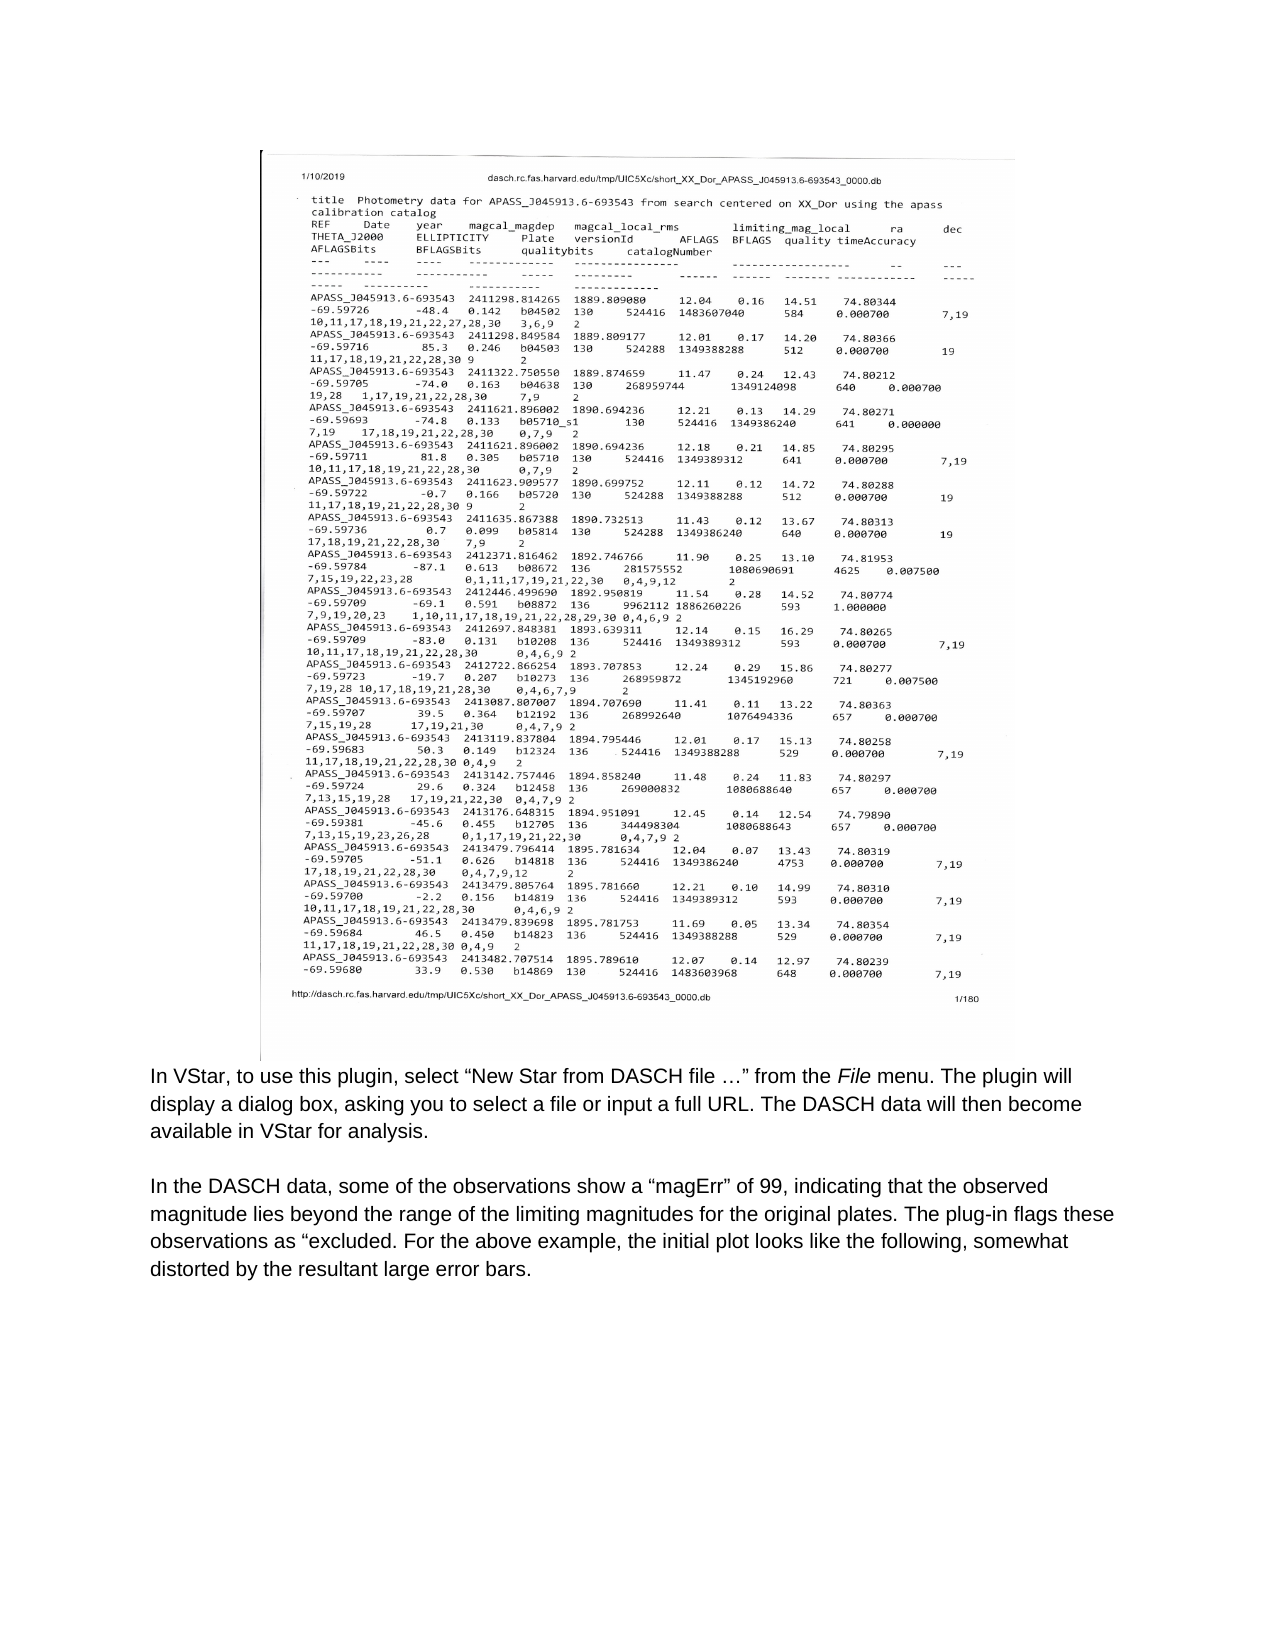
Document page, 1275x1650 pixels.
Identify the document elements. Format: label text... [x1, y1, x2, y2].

text In VStar, to use this plugin, select “New Star from DASCH file …” from the File menu. The plugin will display a dialog box, asking you to select a file or input a full URL. The DASCH data will then become available in VStar for analysis. [150, 1064, 1125, 1143]
text In the DASCH data, some of the observations show a “magErr” of 99, indicating that the observed magnitude lies beyond the range of the limiting magnitudes for the original plates. The plug-in flags these observations as “excluded. For the above example, the initial plot looks like the following, somewhat distorted by the resultant large error bars. [150, 1174, 1125, 1281]
picture [260, 150, 1015, 1061]
